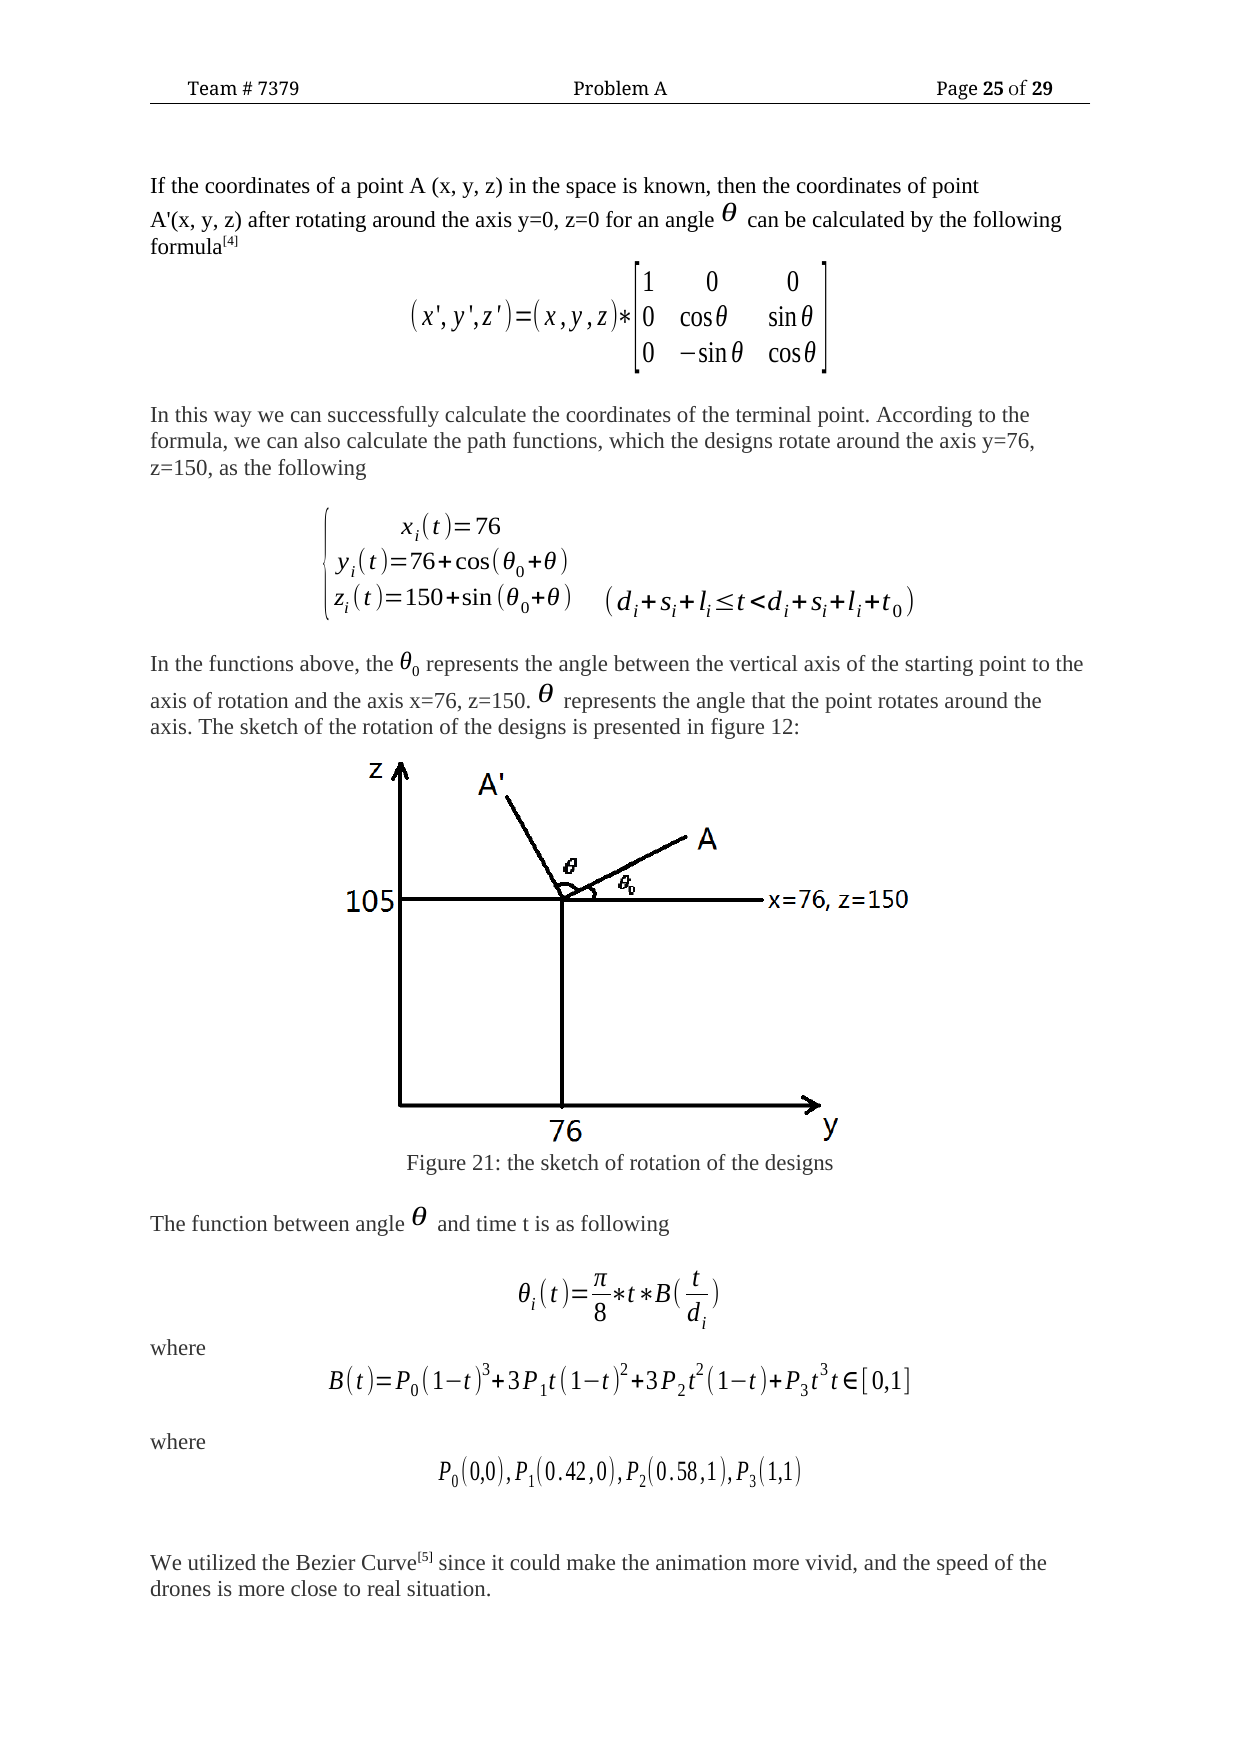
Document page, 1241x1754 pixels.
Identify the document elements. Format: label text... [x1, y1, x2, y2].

list where [150, 1428, 1090, 1454]
list where [150, 1334, 1090, 1360]
text The function between angle and time t is as following [150, 1202, 1090, 1236]
text A'(x, y, z) after rotating around the axis y=0, z=0 for an angle can be calculated by the following formula[4] [150, 199, 1090, 259]
list We utilized the Bezier Curve[5] since it could make the animation more vivid, and the speed of the drones is more close to real situation. [150, 1549, 1090, 1602]
text If the coordinates of a point A (x, y, z) in the space is known, then the coordinates of point [150, 172, 1090, 199]
text In this way we can successfully calculate the coordinates of the terminal point. According to the formula, we can also calculate the path functions, which the designs rotate around the axis y=76, z=150, as the following [150, 401, 1090, 480]
text In the functions above, the represents the angle between the vertical axis of the starting point to the axis of rotation and the axis x=76, z=150. represents the angle that the point rotates around the axis. The sketch of the rotation of the designs is presented in figure 12: [150, 648, 1090, 740]
text Figure 21: the sketch of rotation of the designs [150, 1149, 1090, 1176]
picture [307, 739, 934, 1150]
